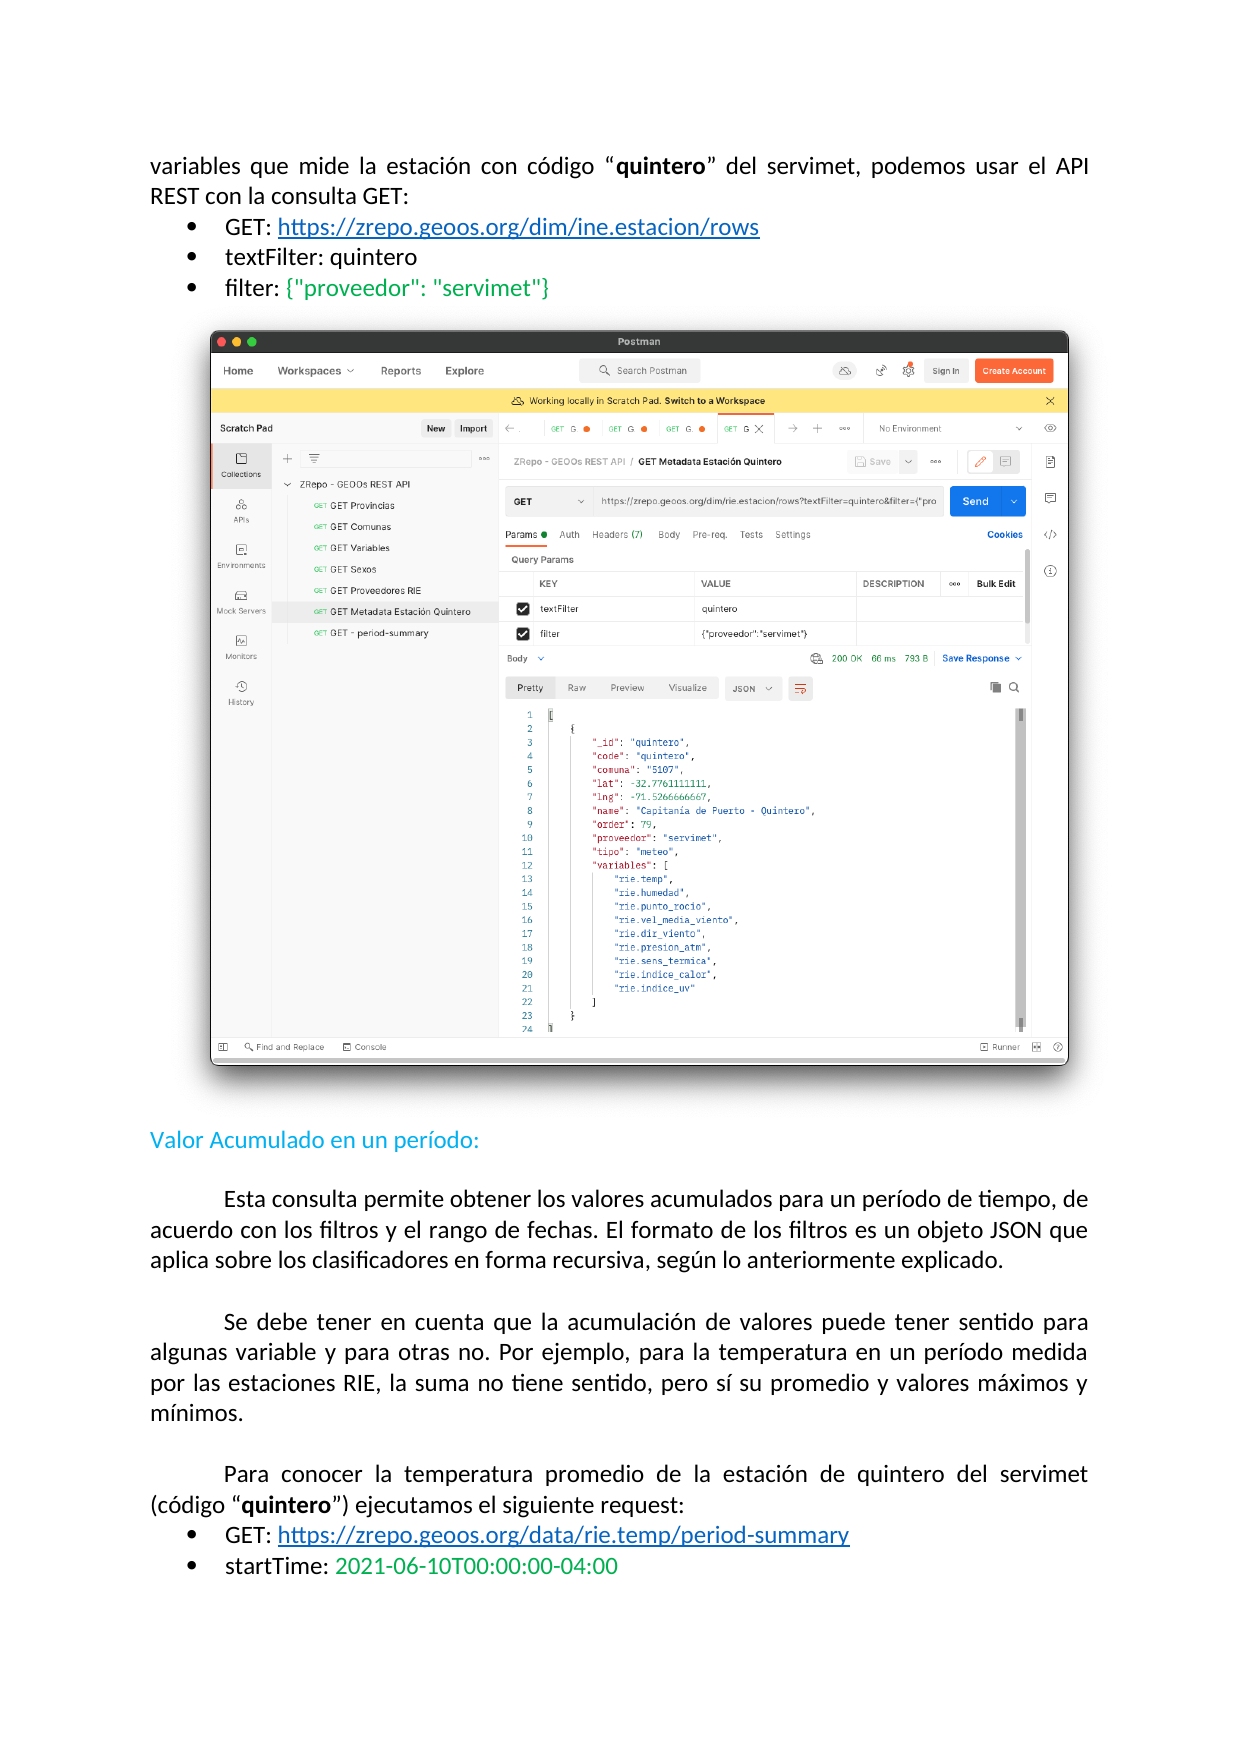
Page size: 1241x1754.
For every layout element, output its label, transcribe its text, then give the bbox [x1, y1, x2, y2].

text Se debe tener en cuenta que la acumulación de valores puede tener sentido para algunas variable y para otras no. Por ejemplo, para la temperatura en un período medida por las estaciones RIE, la suma no tiene sentido, pero sí su promedio y valores máximos y mínimos. [150, 1306, 1090, 1428]
list GET: https://zrepo.geoos.org/data/rie.temp/period-summary [187, 1519, 1090, 1550]
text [150, 150, 1090, 211]
text Esta consulta permite obtener los valores acumulados para un período de tiempo, de acuerdo con los filtros y el rango de fechas. El formato de los filtros es un objeto JSON que aplica sobre los clasificadores en forma recursiva, según lo anteriormente explicado. [150, 1183, 1090, 1275]
list filter: {"proveedor": "servimet"} [187, 272, 1090, 303]
list startTime: 2021-06-10T00:00:00-04:00 [187, 1550, 1090, 1580]
list GET: https://zrepo.geoos.org/dim/ine.estacion/rows [187, 211, 1090, 242]
list textFilter: quintero [187, 242, 1090, 272]
subtitle Valor Acumulado en un período: [150, 1124, 1090, 1155]
text Para conocer la temperatura promedio de la estación de quintero del servimet (código “quintero”) ejecutamos el siguiente request: [150, 1458, 1090, 1519]
